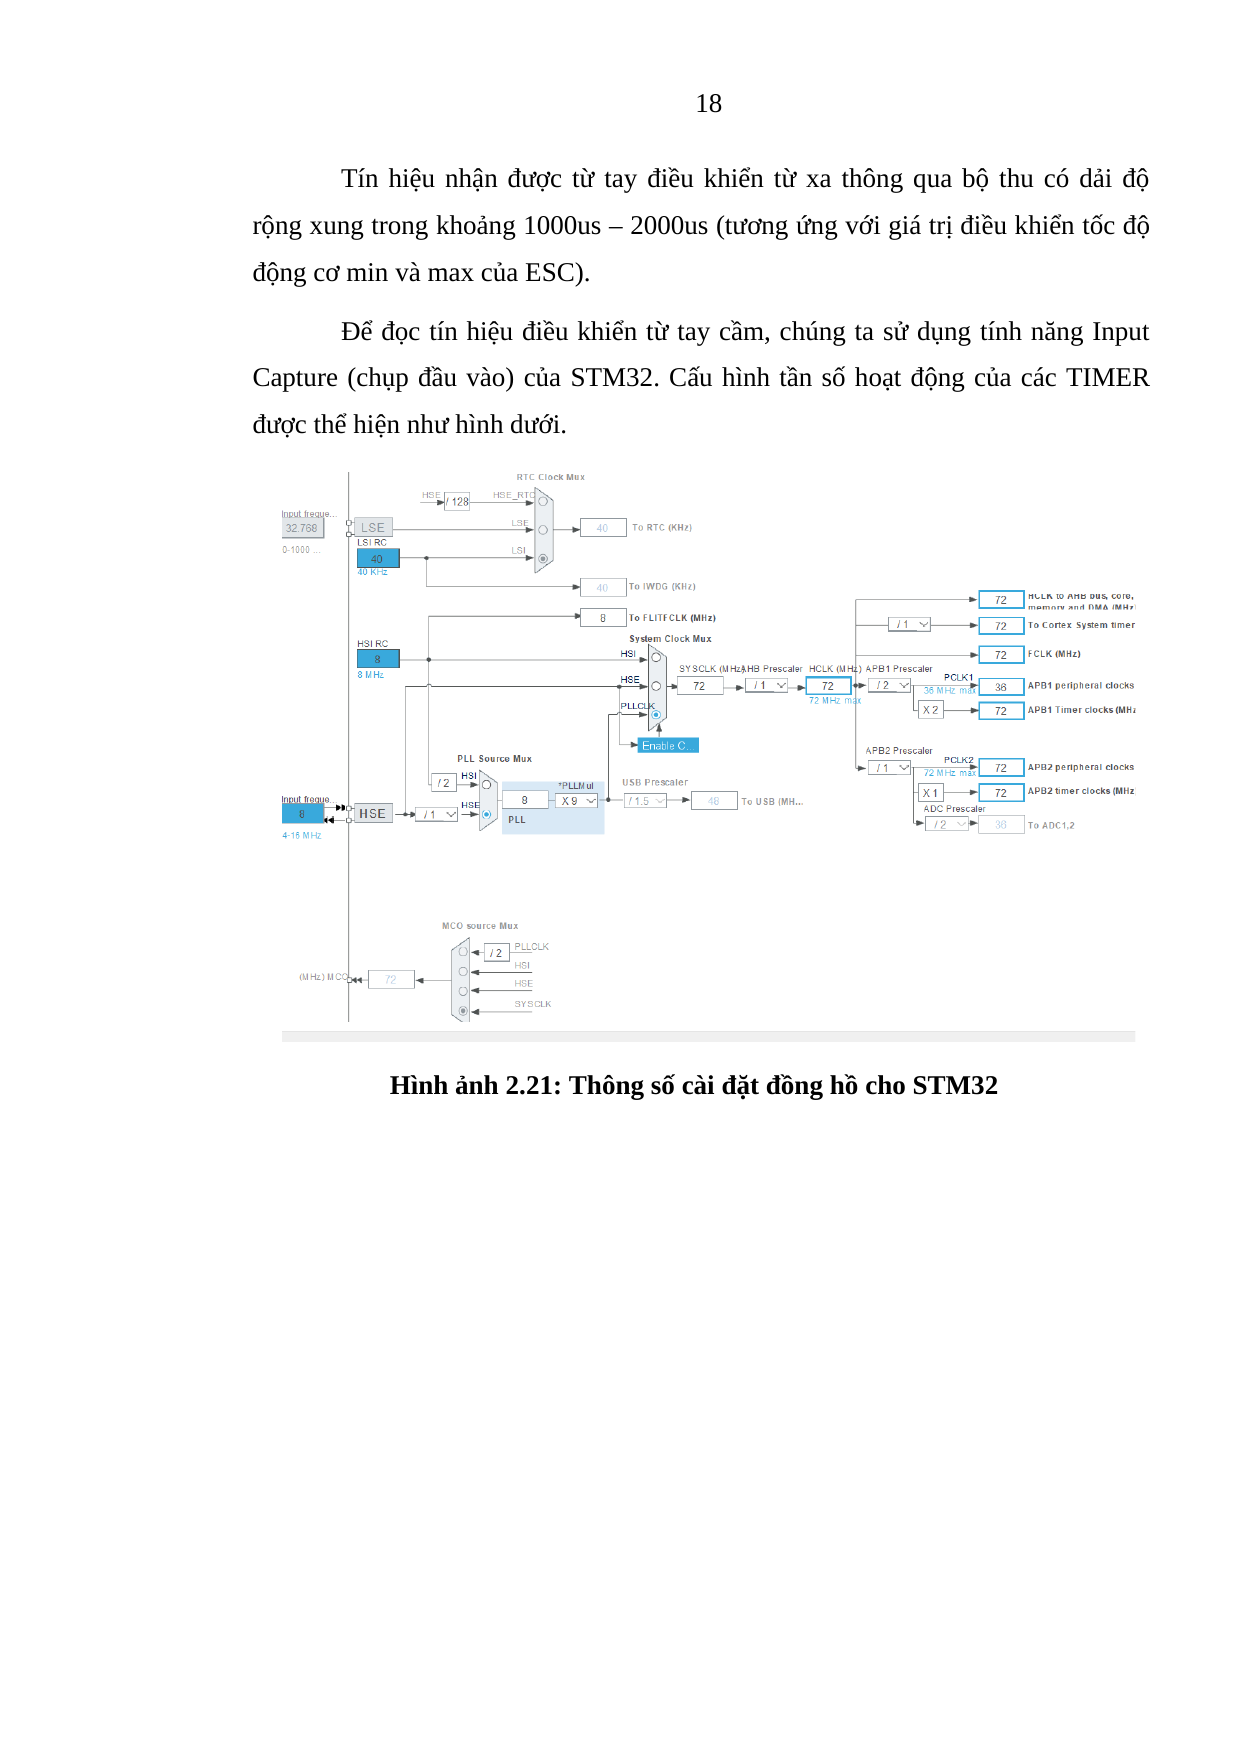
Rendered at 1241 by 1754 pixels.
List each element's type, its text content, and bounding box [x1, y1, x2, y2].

text Để đọc tín hiệu điều khiển từ tay cầm, chúng ta sử dụng tính năng Input Capture (chụp đầu vào) của STM32. Cấu hình tần số hoạt động của các TIMER được thể hiện như hình dưới. [252, 315, 1152, 439]
text Tín hiệu nhận được từ tay điều khiển từ xa thông qua bộ thu có dải độ rộng xung trong khoảng 1000us – 2000us (tương ứng với giá trị điều khiển tốc độ động cơ min và max của ESC). [252, 162, 1152, 287]
picture [282, 467, 1136, 1042]
